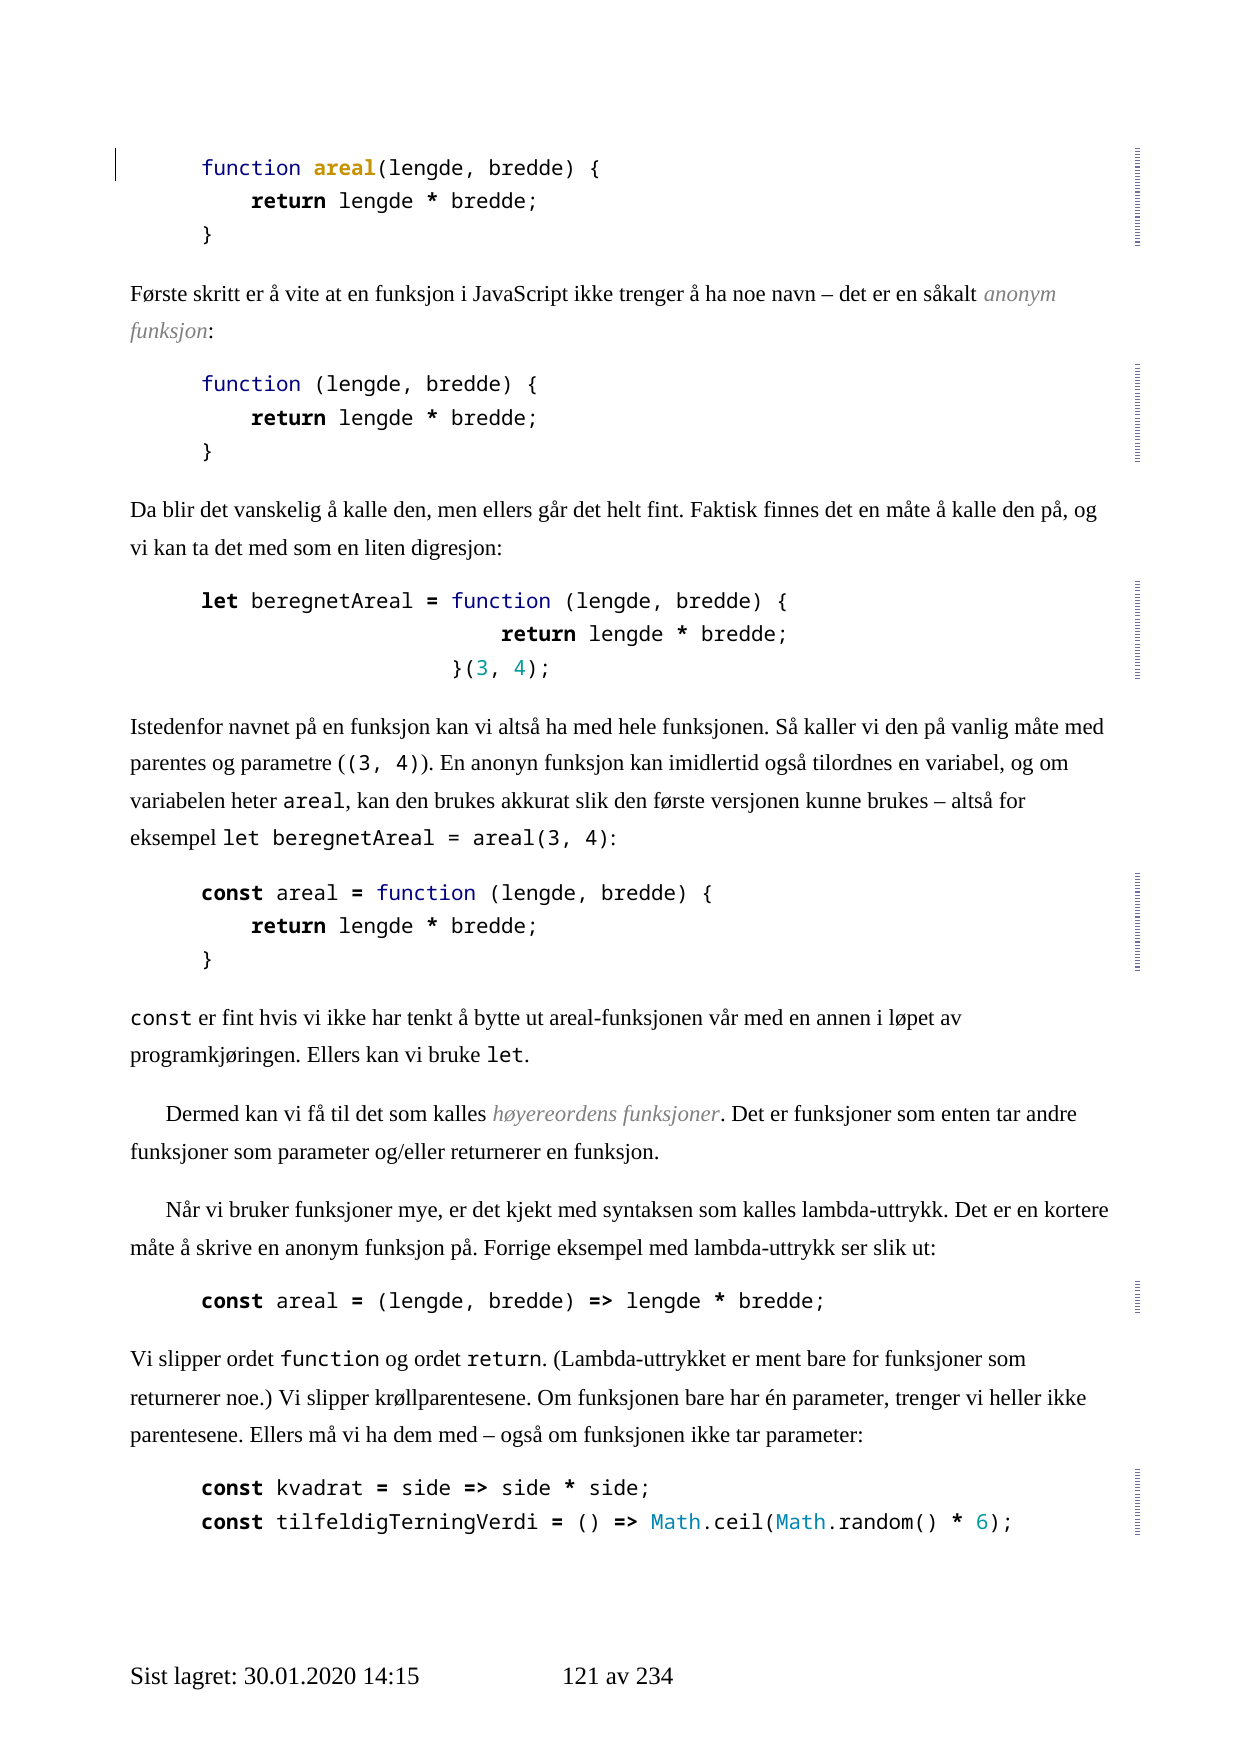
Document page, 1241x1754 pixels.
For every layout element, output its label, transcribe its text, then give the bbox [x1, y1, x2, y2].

text Vi slipper ordet function og ordet return. (Lambda-uttrykket er ment bare for funksjoner som returnerer noe.) Vi slipper krøllparentesene. Om funksjonen bare har én parameter, trenger vi heller ikke parentesene. Ellers må vi ha dem med – også om funksjonen ikke tar parameter: [130, 1335, 1110, 1448]
text const areal = (lengde, bredde) => lengde * bredde; [201, 1281, 1140, 1314]
text Istedenfor navnet på en funksjon kan vi altså ha med hele funksjonen. Så kaller vi den på vanlig måte med parentes og parametre ((3, 4)). En anonyn funksjon kan imidlertid også tilordnes en variabel, og om variabelen heter areal, kan den brukes akkurat slik den første versjonen kunne brukes – altså for eksempel let beregnetAreal = areal(3, 4): [130, 702, 1110, 852]
text const er fint hvis vi ikke har tenkt å bytte ut areal-funksjonen vår med en annen i løpet av programkjøringen. Ellers kan vi bruke let. [130, 993, 1110, 1068]
text Når vi bruker funksjoner mye, er det kjekt med syntaksen som kalles lambda-uttrykk. Det er en kortere måte å skrive en anonym funksjon på. Forrige eksempel med lambda-uttrykk ser slik ut: [130, 1185, 1110, 1260]
text function (lengde, bredde) { return lengde * bredde; } [201, 364, 1140, 464]
text const kvadrat = side => side * side; const tilfeldigTerningVerdi = () => Math.ceil(Math.random() * 6); [201, 1468, 1140, 1535]
text const areal = function (lengde, bredde) { return lengde * bredde; } [201, 873, 1140, 973]
text let beregnetAreal = function (lengde, bredde) { return lengde * bredde; }(3, 4); [201, 581, 1140, 681]
text Da blir det vanskelig å kalle den, men ellers går det helt fint. Faktisk finnes det en måte å kalle den på, og vi kan ta det med som en liten digresjon: [130, 485, 1110, 560]
text Dermed kan vi få til det som kalles høyereordens funksjoner. Det er funksjoner som enten tar andre funksjoner som parameter og/eller returnerer en funksjon. [130, 1089, 1110, 1164]
text Første skritt er å vite at en funksjon i JavaScript ikke trenger å ha noe navn – det er en såkalt anonym funksjon: [130, 268, 1110, 343]
text function areal(lengde, bredde) { return lengde * bredde; } [201, 148, 1140, 248]
